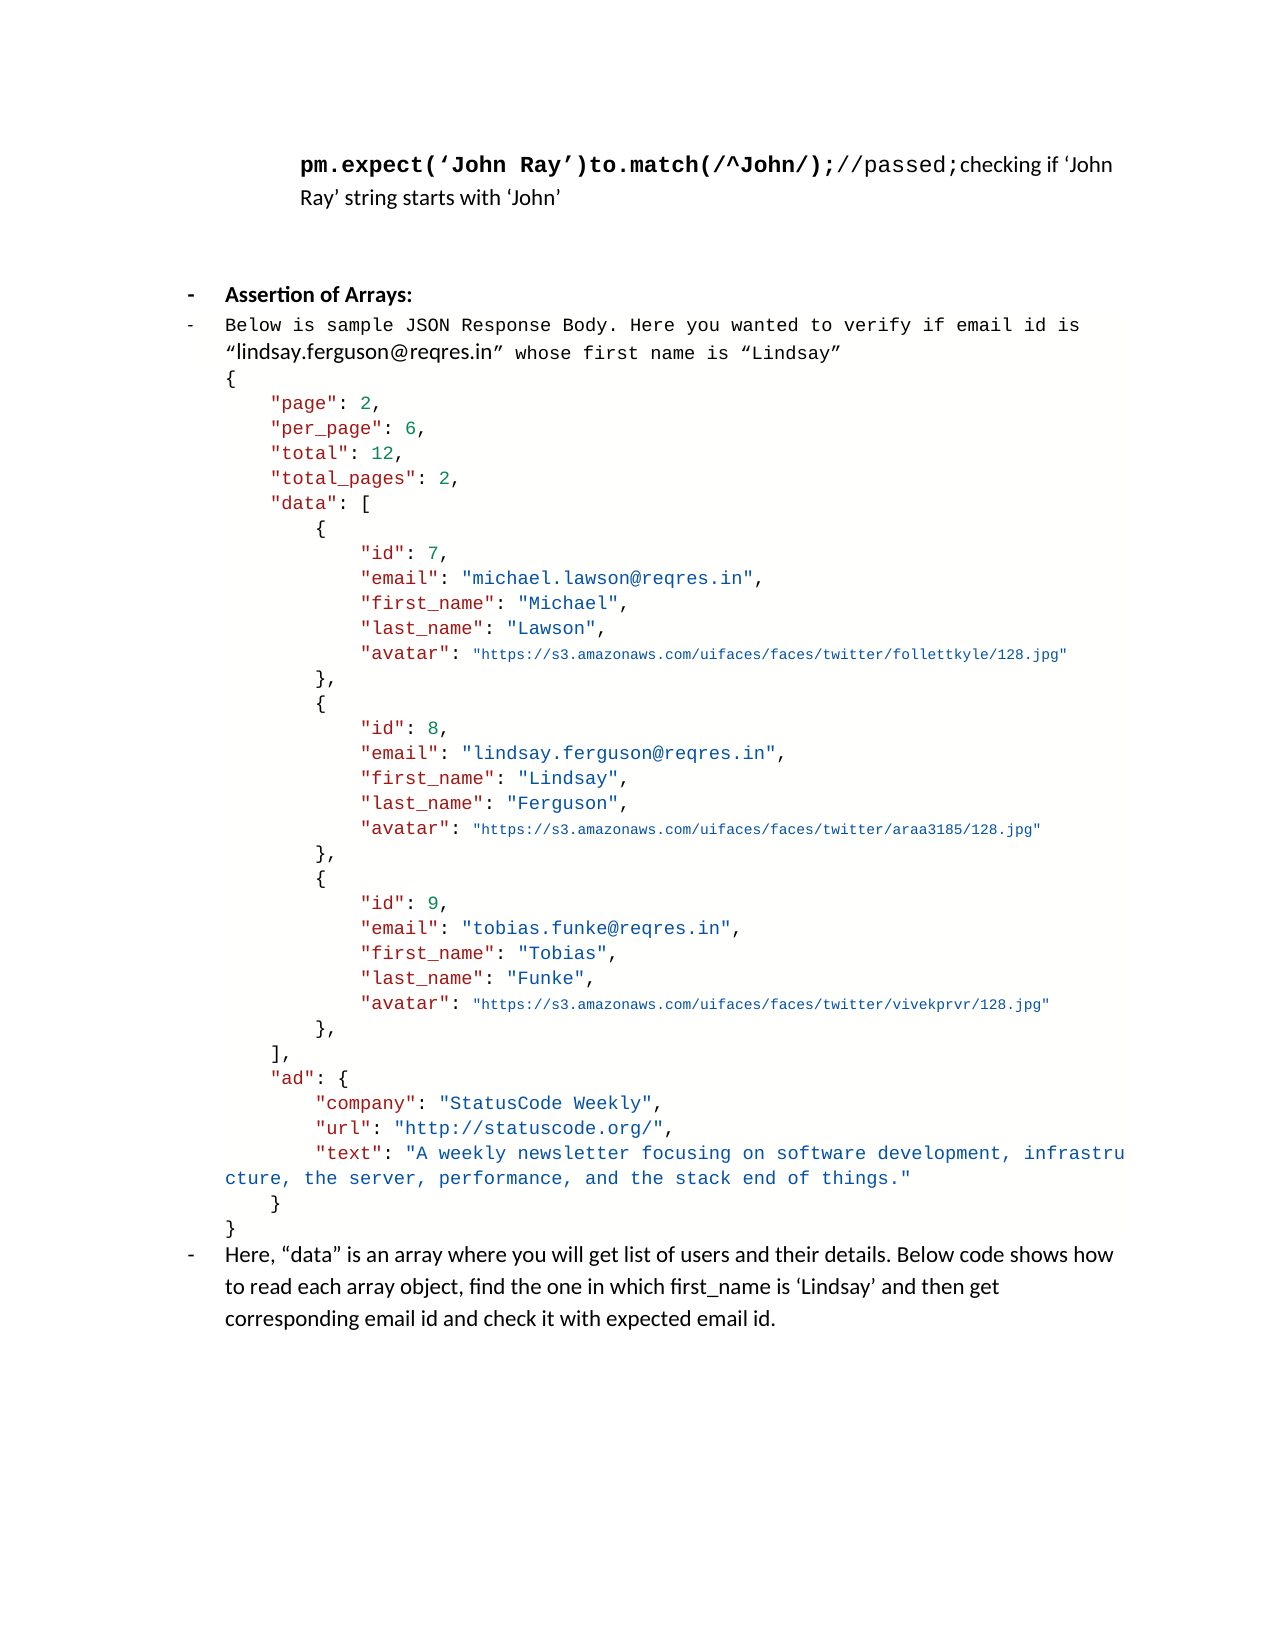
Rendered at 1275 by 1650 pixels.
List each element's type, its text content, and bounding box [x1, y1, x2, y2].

text "id": 7, [225, 540, 1125, 565]
text }, [225, 840, 1125, 865]
text "first_name": "Lindsay", [225, 765, 1125, 790]
text }, [225, 1015, 1125, 1040]
text "total": 12, [225, 440, 1125, 465]
text } [225, 1215, 1125, 1240]
list pm.expect(‘John Ray’)to.match(/^John/);//passed;checking if ‘John Ray’ string starts with ‘John’ [300, 150, 1125, 211]
text "data": [ [225, 490, 1125, 515]
text "per_page": 6, [225, 415, 1125, 440]
text "first_name": "Tobias", [225, 940, 1125, 965]
text "total_pages": 2, [225, 465, 1125, 490]
text "email": "lindsay.ferguson@reqres.in", [225, 740, 1125, 765]
text "last_name": "Ferguson", [225, 790, 1125, 815]
text "id": 8, [225, 715, 1125, 740]
text { [225, 865, 1125, 890]
text "page": 2, [225, 390, 1125, 415]
text { [225, 515, 1125, 540]
text { [225, 690, 1125, 715]
text } [225, 1190, 1125, 1215]
text ], [225, 1040, 1125, 1065]
text "url": "http://statuscode.org/", [225, 1115, 1125, 1140]
list Below is sample JSON Response Body. Here you wanted to verify if email id is “lindsay.ferguson@reqres.in” whose first name is “Lindsay” [187, 312, 1125, 365]
text }, [225, 665, 1125, 690]
text "avatar": "https://s3.amazonaws.com/uifaces/faces/twitter/araa3185/128.jpg" [225, 815, 1125, 840]
list Here, “data” is an array where you will get list of users and their details. Below code shows how to read each array object, find the one in which first_name is ‘Lindsay’ and then get corresponding email id and check it with expected email id. [187, 1240, 1125, 1332]
text "avatar": "https://s3.amazonaws.com/uifaces/faces/twitter/follettkyle/128.jpg" [225, 640, 1125, 665]
text "first_name": "Michael", [225, 590, 1125, 615]
text "email": "tobias.funke@reqres.in", [225, 915, 1125, 940]
text "last_name": "Lawson", [225, 615, 1125, 640]
list Assertion of Arrays: [187, 280, 1125, 308]
text "email": "michael.lawson@reqres.in", [225, 565, 1125, 590]
text "text": "A weekly newsletter focusing on software development, infrastructure, the server, performance, and the stack end of things." [225, 1140, 1125, 1190]
text "avatar": "https://s3.amazonaws.com/uifaces/faces/twitter/vivekprvr/128.jpg" [225, 990, 1125, 1015]
text "ad": { [225, 1065, 1125, 1090]
text "id": 9, [225, 890, 1125, 915]
text "last_name": "Funke", [225, 965, 1125, 990]
text { [225, 365, 1125, 390]
text "company": "StatusCode Weekly", [225, 1090, 1125, 1115]
